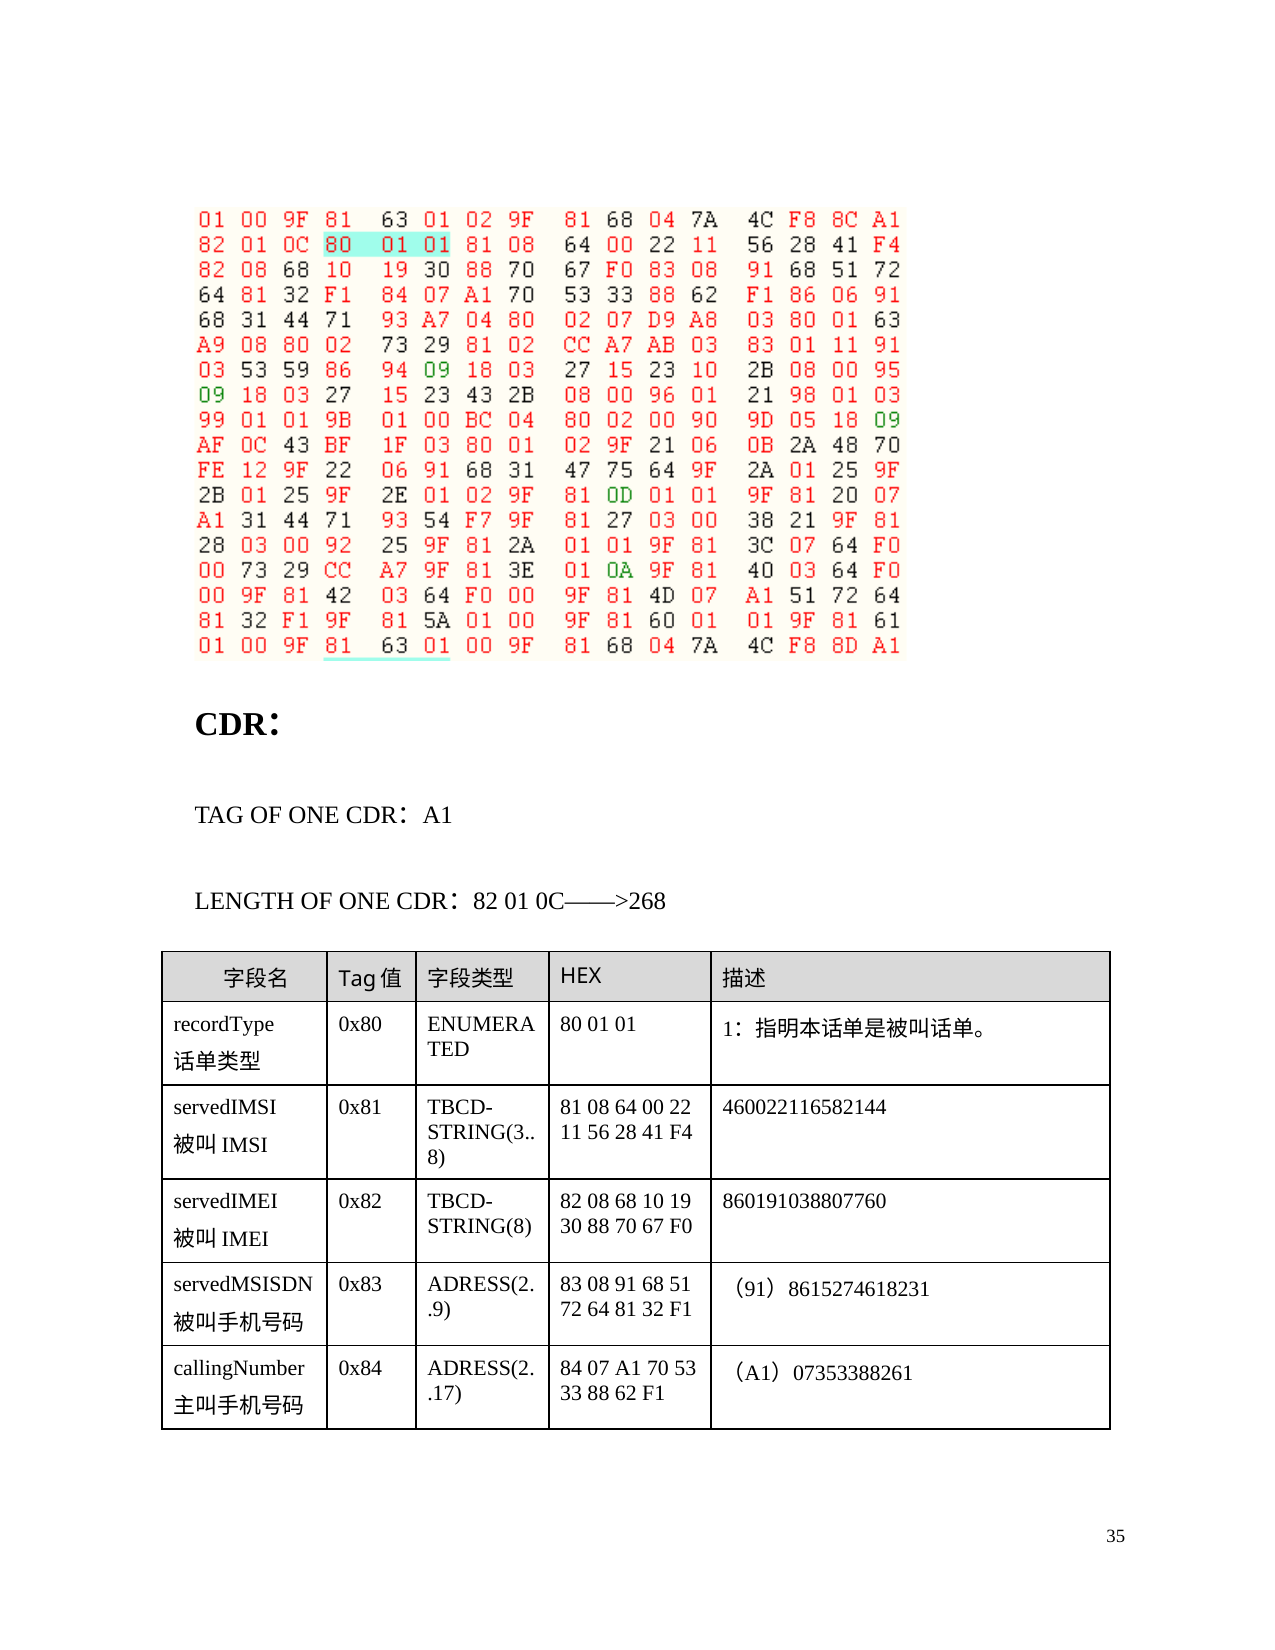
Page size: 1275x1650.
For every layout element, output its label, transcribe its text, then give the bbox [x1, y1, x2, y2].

table_cell （A1）07353388261 [712, 1346, 1109, 1428]
table_cell ADRESS(2..17) [417, 1346, 548, 1428]
table_cell 0x83 [328, 1263, 415, 1345]
table_cell 0x80 [328, 1002, 415, 1084]
text TAG OF ONE CDR：A1 [194, 778, 1125, 846]
table_header HEX [550, 952, 710, 1001]
table_cell 0x81 [328, 1086, 415, 1178]
table_header 描述 [712, 952, 1109, 1001]
text CDR： [194, 687, 1125, 754]
table_header 字段类型 [417, 952, 548, 1001]
table_cell 83 08 91 68 51 72 64 81 32 F1 [550, 1263, 710, 1345]
table_cell ADRESS(2..9) [417, 1263, 548, 1345]
table_cell recordType 话单类型 [163, 1002, 326, 1084]
table_cell 1：指明本话单是被叫话单。 [712, 1002, 1109, 1084]
table_cell 0x84 [328, 1346, 415, 1428]
table_cell TBCD-STRING(3..8) [417, 1086, 548, 1178]
table_header 字段名 [163, 952, 326, 1001]
picture [194, 207, 907, 661]
table_cell 460022116582144 [712, 1086, 1109, 1178]
table_cell TBCD-STRING(8) [417, 1180, 548, 1261]
table_cell 81 08 64 00 22 11 56 28 41 F4 [550, 1086, 710, 1178]
table_cell 82 08 68 10 19 30 88 70 67 F0 [550, 1180, 710, 1261]
text LENGTH OF ONE CDR：82 01 0C——>268 [194, 864, 1125, 932]
table_header Tag值 [328, 952, 415, 1001]
table_cell ENUMERATED [417, 1002, 548, 1084]
table_cell 84 07 A1 70 53 33 88 62 F1 [550, 1346, 710, 1428]
table_cell servedIMEI 被叫IMEI [163, 1180, 326, 1261]
table_cell servedMSISDN 被叫手机号码 [163, 1263, 326, 1345]
table_cell （91）8615274618231 [712, 1263, 1109, 1345]
table_cell servedIMSI 被叫IMSI [163, 1086, 326, 1178]
table_cell 860191038807760 [712, 1180, 1109, 1261]
table_cell 80 01 01 [550, 1002, 710, 1084]
table_cell callingNumber 主叫手机号码 [163, 1346, 326, 1428]
table_cell 0x82 [328, 1180, 415, 1261]
